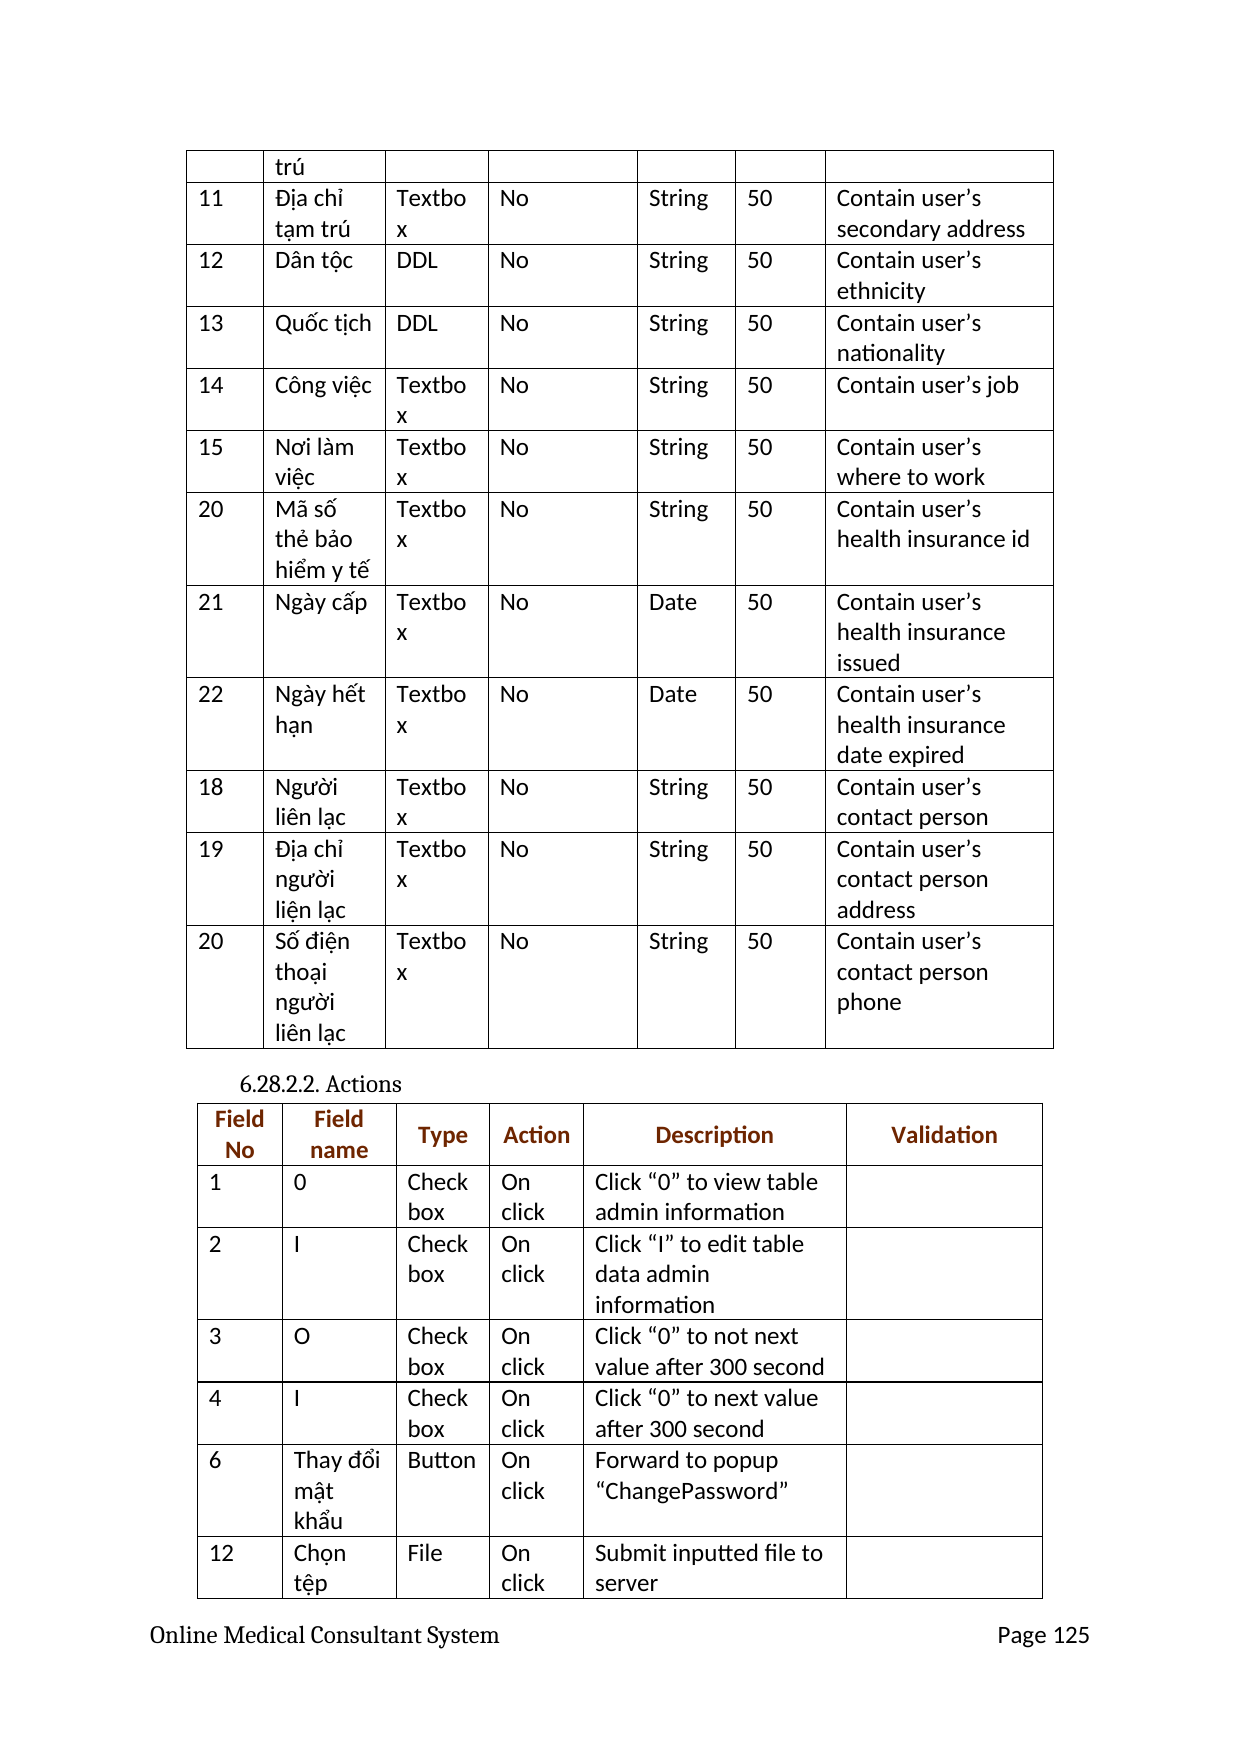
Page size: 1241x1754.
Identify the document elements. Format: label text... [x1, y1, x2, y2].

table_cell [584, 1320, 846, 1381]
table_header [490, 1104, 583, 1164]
subtitle Actions [225, 1069, 1090, 1098]
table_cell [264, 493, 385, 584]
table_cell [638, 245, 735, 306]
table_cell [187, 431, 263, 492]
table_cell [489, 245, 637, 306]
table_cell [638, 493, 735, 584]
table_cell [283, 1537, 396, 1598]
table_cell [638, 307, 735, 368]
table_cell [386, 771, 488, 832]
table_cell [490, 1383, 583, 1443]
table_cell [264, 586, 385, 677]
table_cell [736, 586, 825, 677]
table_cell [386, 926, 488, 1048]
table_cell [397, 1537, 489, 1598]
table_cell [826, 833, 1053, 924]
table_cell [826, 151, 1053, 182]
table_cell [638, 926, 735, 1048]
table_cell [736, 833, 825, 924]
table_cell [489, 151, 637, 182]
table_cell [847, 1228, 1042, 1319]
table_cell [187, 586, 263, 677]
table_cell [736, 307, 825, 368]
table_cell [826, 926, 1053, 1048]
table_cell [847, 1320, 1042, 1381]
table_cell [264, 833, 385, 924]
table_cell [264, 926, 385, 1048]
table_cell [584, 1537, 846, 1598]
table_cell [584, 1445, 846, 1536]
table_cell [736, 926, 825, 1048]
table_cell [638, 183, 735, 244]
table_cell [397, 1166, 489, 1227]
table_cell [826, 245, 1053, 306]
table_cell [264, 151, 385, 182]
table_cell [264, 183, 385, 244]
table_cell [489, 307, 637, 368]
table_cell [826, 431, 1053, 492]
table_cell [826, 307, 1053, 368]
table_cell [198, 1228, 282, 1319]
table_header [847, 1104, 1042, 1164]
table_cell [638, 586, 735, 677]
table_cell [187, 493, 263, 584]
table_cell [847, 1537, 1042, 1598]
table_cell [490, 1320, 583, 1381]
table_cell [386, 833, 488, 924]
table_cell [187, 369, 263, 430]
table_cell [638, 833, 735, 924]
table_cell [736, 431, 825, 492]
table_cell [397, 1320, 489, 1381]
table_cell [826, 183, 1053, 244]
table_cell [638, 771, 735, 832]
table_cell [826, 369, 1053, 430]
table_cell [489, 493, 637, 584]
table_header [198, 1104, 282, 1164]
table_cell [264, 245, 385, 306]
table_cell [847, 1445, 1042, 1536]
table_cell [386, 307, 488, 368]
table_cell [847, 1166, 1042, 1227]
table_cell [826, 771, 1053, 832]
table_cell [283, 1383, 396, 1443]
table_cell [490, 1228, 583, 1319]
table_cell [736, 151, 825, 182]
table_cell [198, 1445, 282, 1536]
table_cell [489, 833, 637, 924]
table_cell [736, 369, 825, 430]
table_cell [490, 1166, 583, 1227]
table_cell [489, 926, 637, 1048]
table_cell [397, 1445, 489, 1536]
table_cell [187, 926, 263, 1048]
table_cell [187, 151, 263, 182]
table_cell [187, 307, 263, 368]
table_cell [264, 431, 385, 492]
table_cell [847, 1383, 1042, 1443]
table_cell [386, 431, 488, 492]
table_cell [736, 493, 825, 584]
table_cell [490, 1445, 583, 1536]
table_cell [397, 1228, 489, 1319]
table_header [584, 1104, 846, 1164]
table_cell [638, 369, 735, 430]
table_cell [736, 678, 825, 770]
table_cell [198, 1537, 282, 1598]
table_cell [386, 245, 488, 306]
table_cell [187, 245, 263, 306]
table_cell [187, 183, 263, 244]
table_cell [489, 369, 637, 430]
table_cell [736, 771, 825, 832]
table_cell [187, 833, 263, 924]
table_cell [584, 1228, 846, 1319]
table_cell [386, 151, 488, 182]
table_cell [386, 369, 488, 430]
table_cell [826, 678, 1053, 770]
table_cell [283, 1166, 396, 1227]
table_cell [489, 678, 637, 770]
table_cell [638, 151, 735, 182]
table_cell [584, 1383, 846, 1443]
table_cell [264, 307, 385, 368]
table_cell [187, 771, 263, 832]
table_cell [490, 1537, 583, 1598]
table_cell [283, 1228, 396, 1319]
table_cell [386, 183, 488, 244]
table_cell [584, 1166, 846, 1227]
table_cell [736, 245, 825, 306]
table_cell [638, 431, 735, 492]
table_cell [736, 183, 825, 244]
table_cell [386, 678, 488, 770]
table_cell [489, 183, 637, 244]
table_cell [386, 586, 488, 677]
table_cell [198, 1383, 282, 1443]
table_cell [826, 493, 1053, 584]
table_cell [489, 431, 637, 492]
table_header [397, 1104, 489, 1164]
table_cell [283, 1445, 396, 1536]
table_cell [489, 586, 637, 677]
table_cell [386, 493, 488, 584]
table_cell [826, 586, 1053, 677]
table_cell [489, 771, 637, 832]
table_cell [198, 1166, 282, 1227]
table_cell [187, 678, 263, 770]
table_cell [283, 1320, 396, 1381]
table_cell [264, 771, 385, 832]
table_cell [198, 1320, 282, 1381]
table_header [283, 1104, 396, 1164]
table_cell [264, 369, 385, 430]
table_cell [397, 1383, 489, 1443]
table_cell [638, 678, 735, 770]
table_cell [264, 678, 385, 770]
